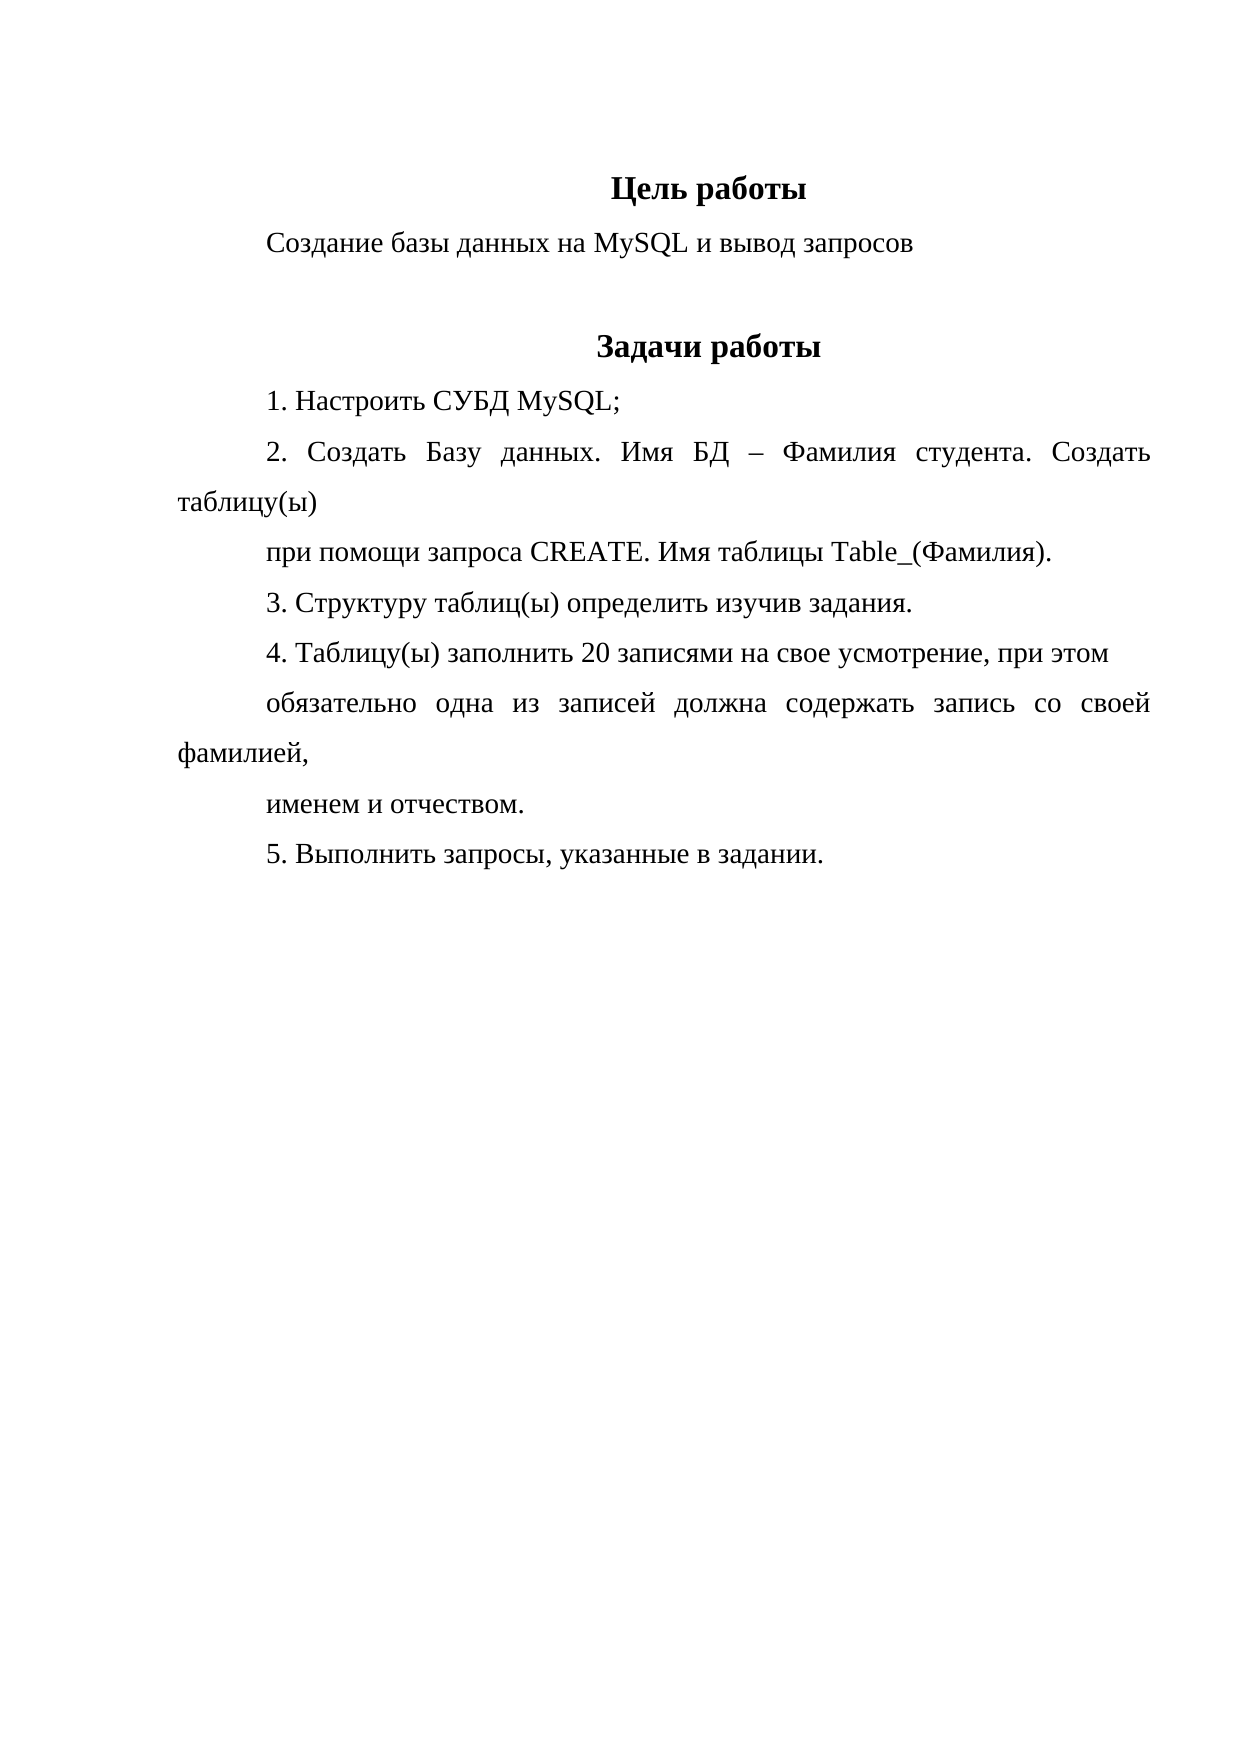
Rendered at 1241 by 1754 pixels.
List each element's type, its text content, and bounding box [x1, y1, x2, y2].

text 1. Настроить СУБД MySQL; [177, 383, 1152, 417]
subtitle Задачи работы [177, 326, 1152, 364]
text при помощи запроса CREATE. Имя таблицы Table_(Фамилия). [177, 534, 1152, 568]
text 2. Создать Базу данных. Имя БД – Фамилия студента. Создать таблицу(ы) [177, 434, 1152, 518]
text обязательно одна из записей должна содержать запись со своей фамилией, [177, 685, 1152, 769]
text 5. Выполнить запросы, указанные в задании. [177, 836, 1152, 870]
text именем и отчеством. [177, 786, 1152, 819]
subtitle Цель работы [177, 168, 1152, 206]
text 4. Таблицу(ы) заполнить 20 записями на свое усмотрение, при этом [177, 635, 1152, 668]
text Создание базы данных на MySQL и вывод запросов [177, 226, 1152, 259]
text 3. Структуру таблиц(ы) определить изучив задания. [177, 585, 1152, 618]
